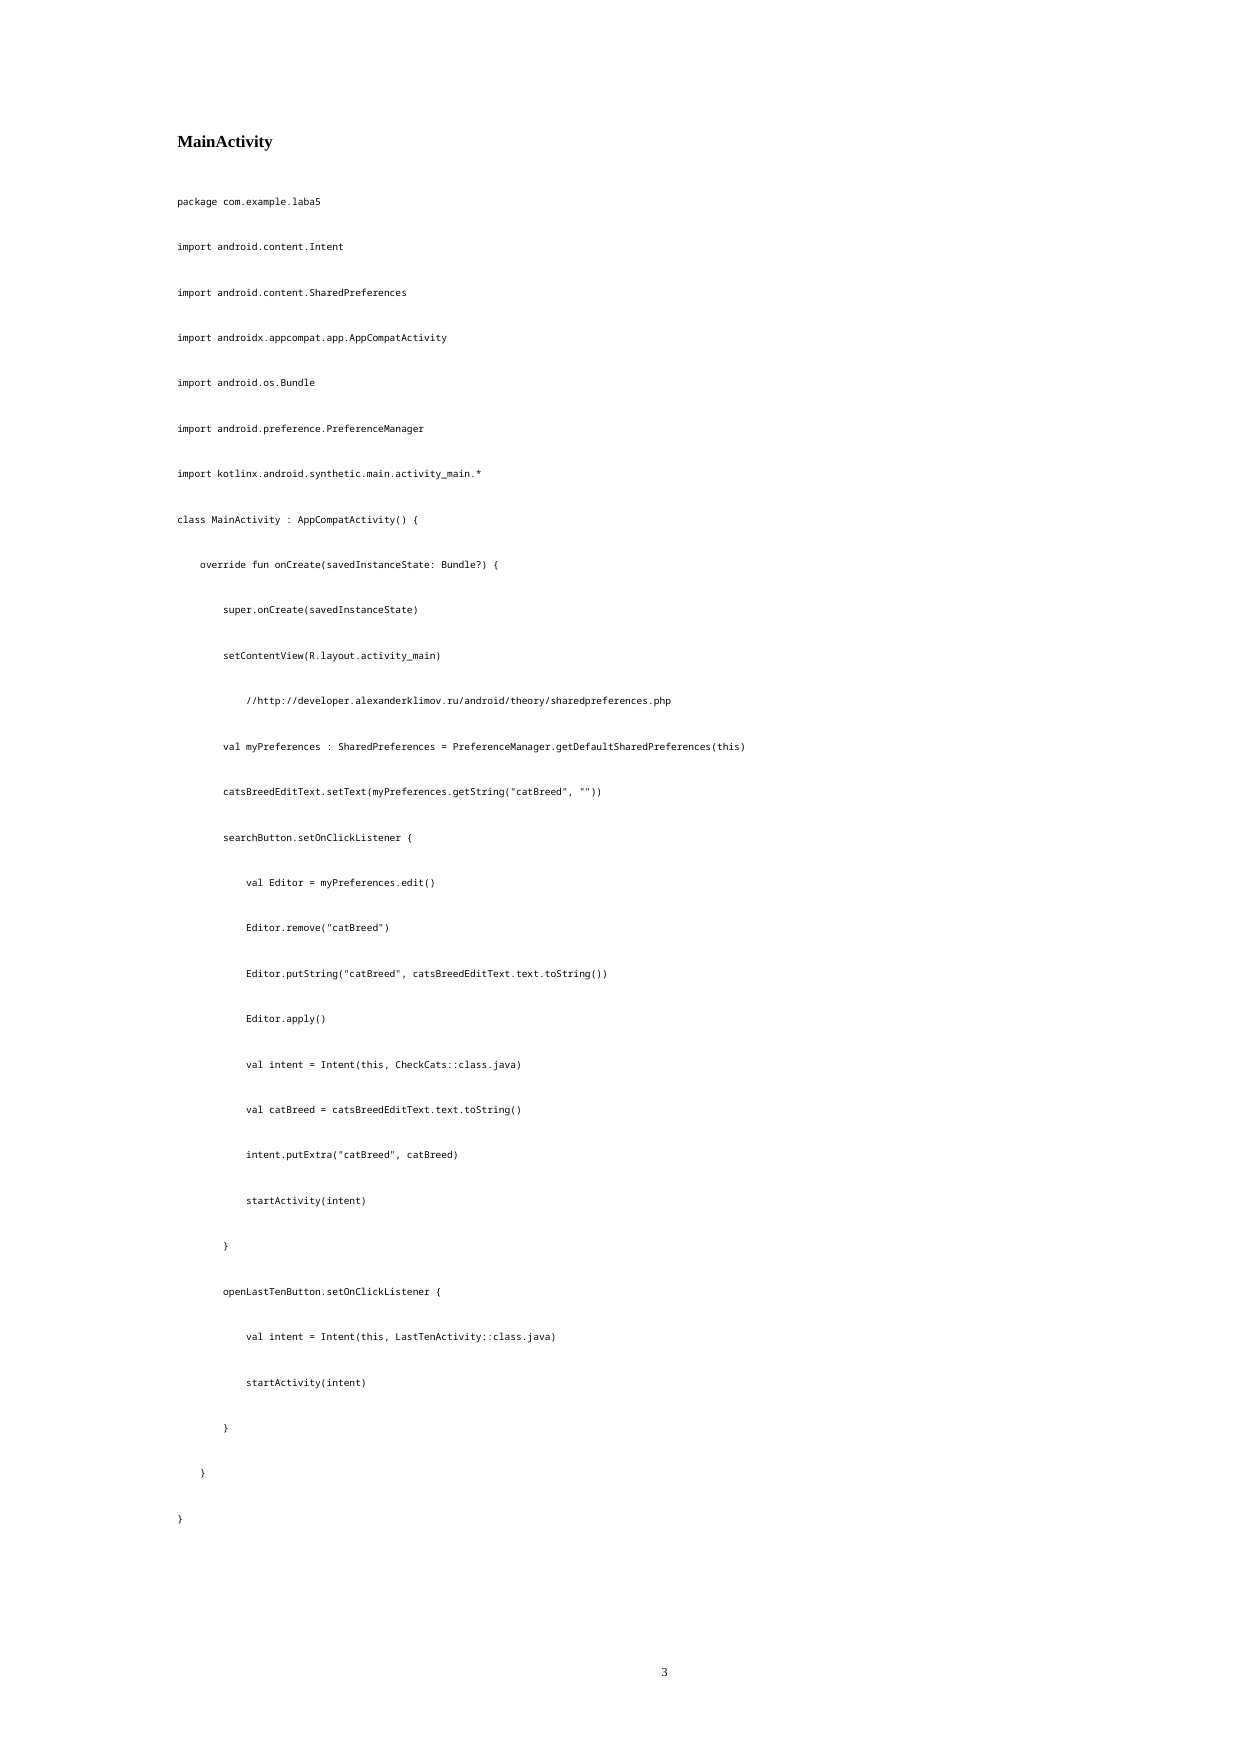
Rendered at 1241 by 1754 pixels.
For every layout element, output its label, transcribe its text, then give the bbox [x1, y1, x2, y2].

text } [177, 1230, 1152, 1252]
text } [177, 1411, 1152, 1434]
text Editor.putString("catBreed", catsBreedEditText.text.toString()) [177, 957, 1152, 980]
text catsBreedEditText.setText(myPreferences.getString("catBreed", "")) [177, 776, 1152, 798]
text val Editor = myPreferences.edit() [177, 866, 1152, 889]
text openLastTenButton.setOnClickListener { [177, 1275, 1152, 1298]
text import android.content.SharedPreferences [177, 276, 1152, 299]
text val catBreed = catsBreedEditText.text.toString() [177, 1093, 1152, 1116]
text searchButton.setOnClickListener { [177, 821, 1152, 844]
text startActivity(intent) [177, 1366, 1152, 1389]
text package com.example.laba5 [177, 185, 1152, 208]
text import android.os.Bundle [177, 367, 1152, 389]
text class MainActivity : AppCompatActivity() { [177, 503, 1152, 526]
text startActivity(intent) [177, 1184, 1152, 1207]
text Editor.apply() [177, 1003, 1152, 1025]
text override fun onCreate(savedInstanceState: Bundle?) { [177, 548, 1152, 571]
text Editor.remove("catBreed") [177, 912, 1152, 934]
text import androidx.appcompat.app.AppCompatActivity [177, 321, 1152, 344]
text import android.content.Intent [177, 231, 1152, 253]
text //http://developer.alexanderklimov.ru/android/theory/sharedpreferences.php [177, 685, 1152, 707]
text import kotlinx.android.synthetic.main.activity_main.* [177, 458, 1152, 480]
text import android.preference.PreferenceManager [177, 412, 1152, 435]
text } [177, 1457, 1152, 1479]
text } [177, 1502, 1152, 1525]
text val intent = Intent(this, LastTenActivity::class.java) [177, 1321, 1152, 1343]
text setContentView(R.layout.activity_main) [177, 639, 1152, 662]
text MainActivity [177, 118, 1152, 152]
text val intent = Intent(this, CheckCats::class.java) [177, 1048, 1152, 1071]
text intent.putExtra("catBreed", catBreed) [177, 1139, 1152, 1162]
text val myPreferences : SharedPreferences = PreferenceManager.getDefaultSharedPreferences(this) [177, 730, 1152, 753]
text super.onCreate(savedInstanceState) [177, 594, 1152, 617]
